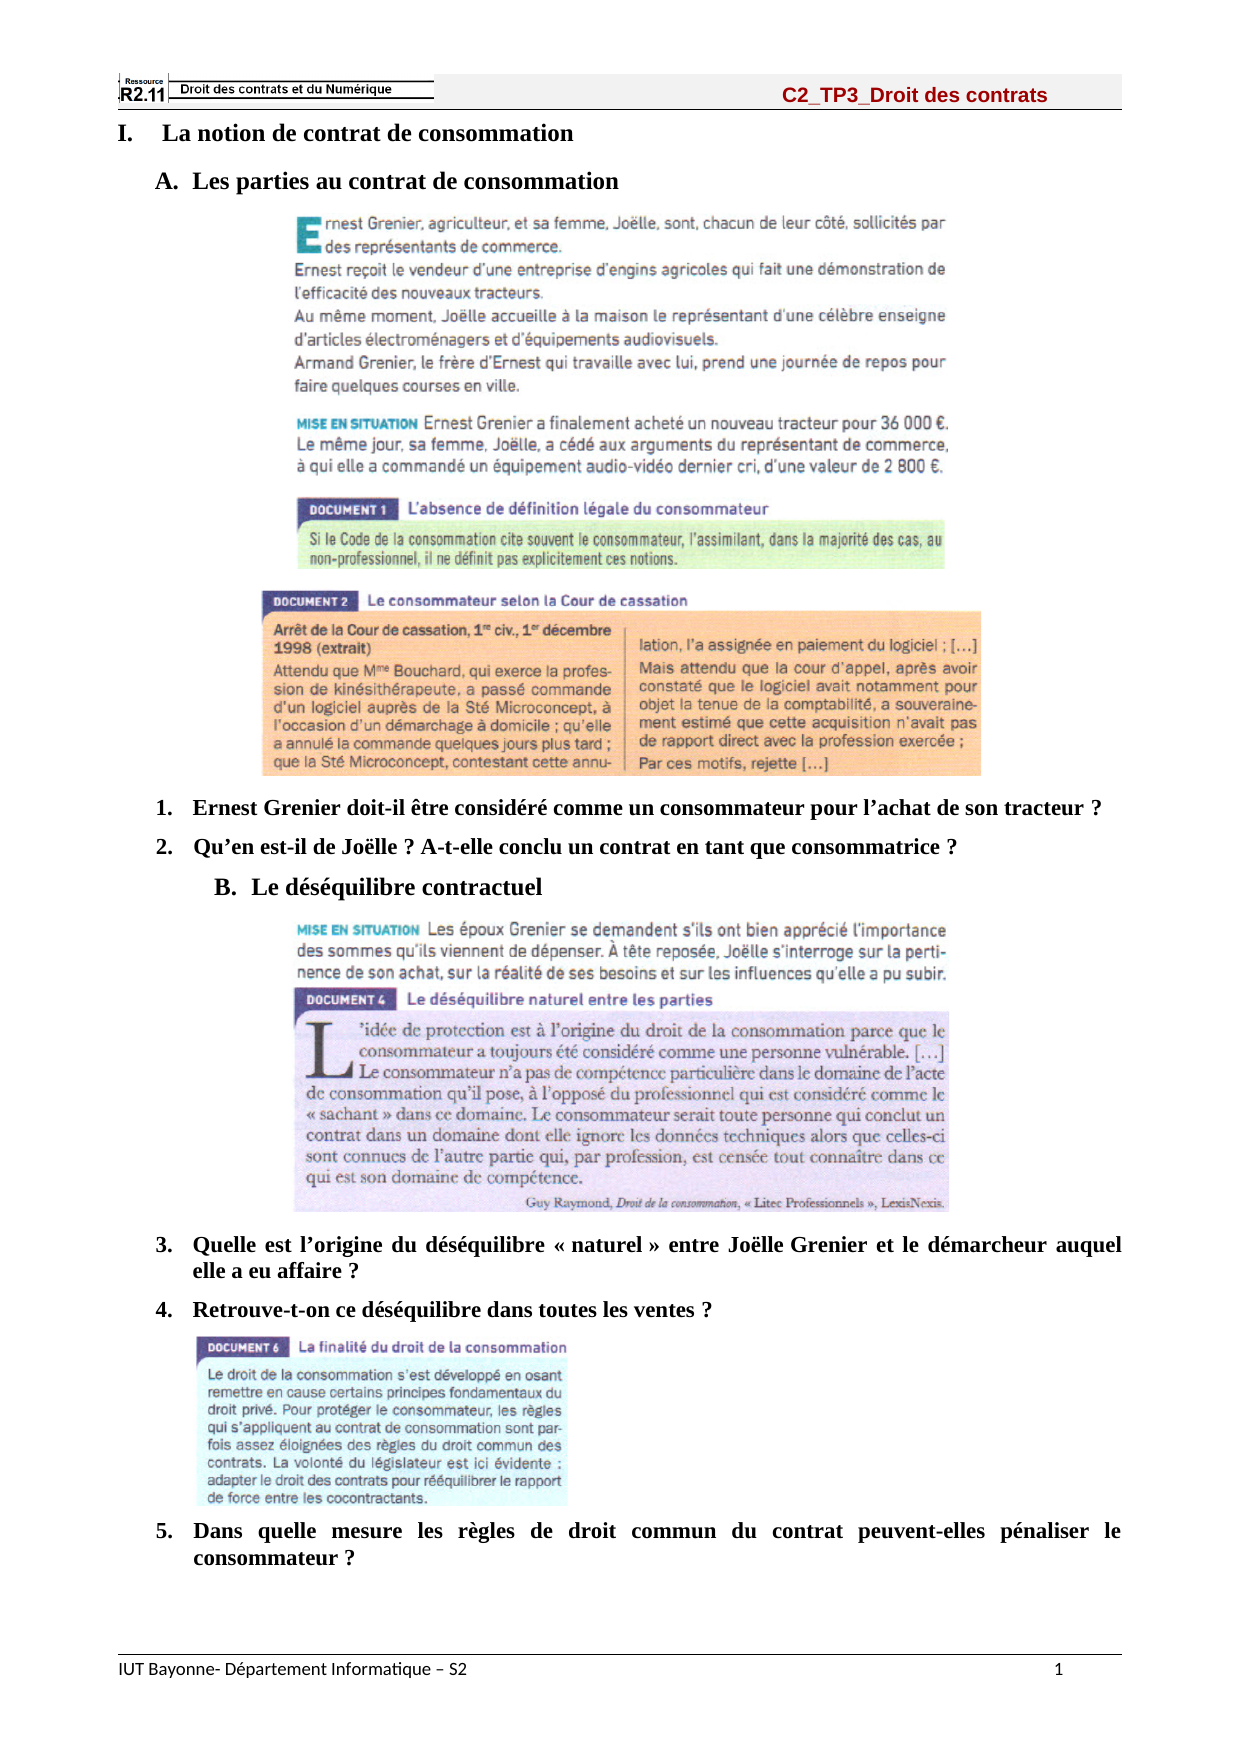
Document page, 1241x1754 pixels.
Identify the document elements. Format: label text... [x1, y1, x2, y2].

picture [291, 920, 950, 1212]
text La notion de contrat de consommation [133, 118, 1122, 147]
picture [292, 213, 948, 396]
picture [118, 73, 434, 103]
list Dans quelle mesure les règles de droit commun du contrat peuvent-elles pénaliser le consommateur ? [156, 1518, 1122, 1570]
picture [193, 1335, 568, 1506]
picture [295, 494, 945, 569]
picture [259, 587, 982, 776]
list Le déséquilibre contractuel [214, 872, 1122, 901]
picture [292, 414, 949, 476]
list Les parties au contrat de consommation [154, 166, 1122, 195]
list Ernest Grenier doit-il être considéré comme un consommateur pour l’achat de son tracteur ? [155, 794, 1122, 821]
list Retrouve-t-on ce déséquilibre dans toutes les ventes ? [155, 1296, 1122, 1322]
list Quelle est l’origine du déséquilibre « naturel » entre Joëlle Grenier et le démarcheur auquel elle a eu affaire ? [155, 1231, 1122, 1284]
list Qu’en est-il de Joëlle ? A-t-elle conclu un contrat en tant que consommatrice ? [156, 833, 1122, 859]
